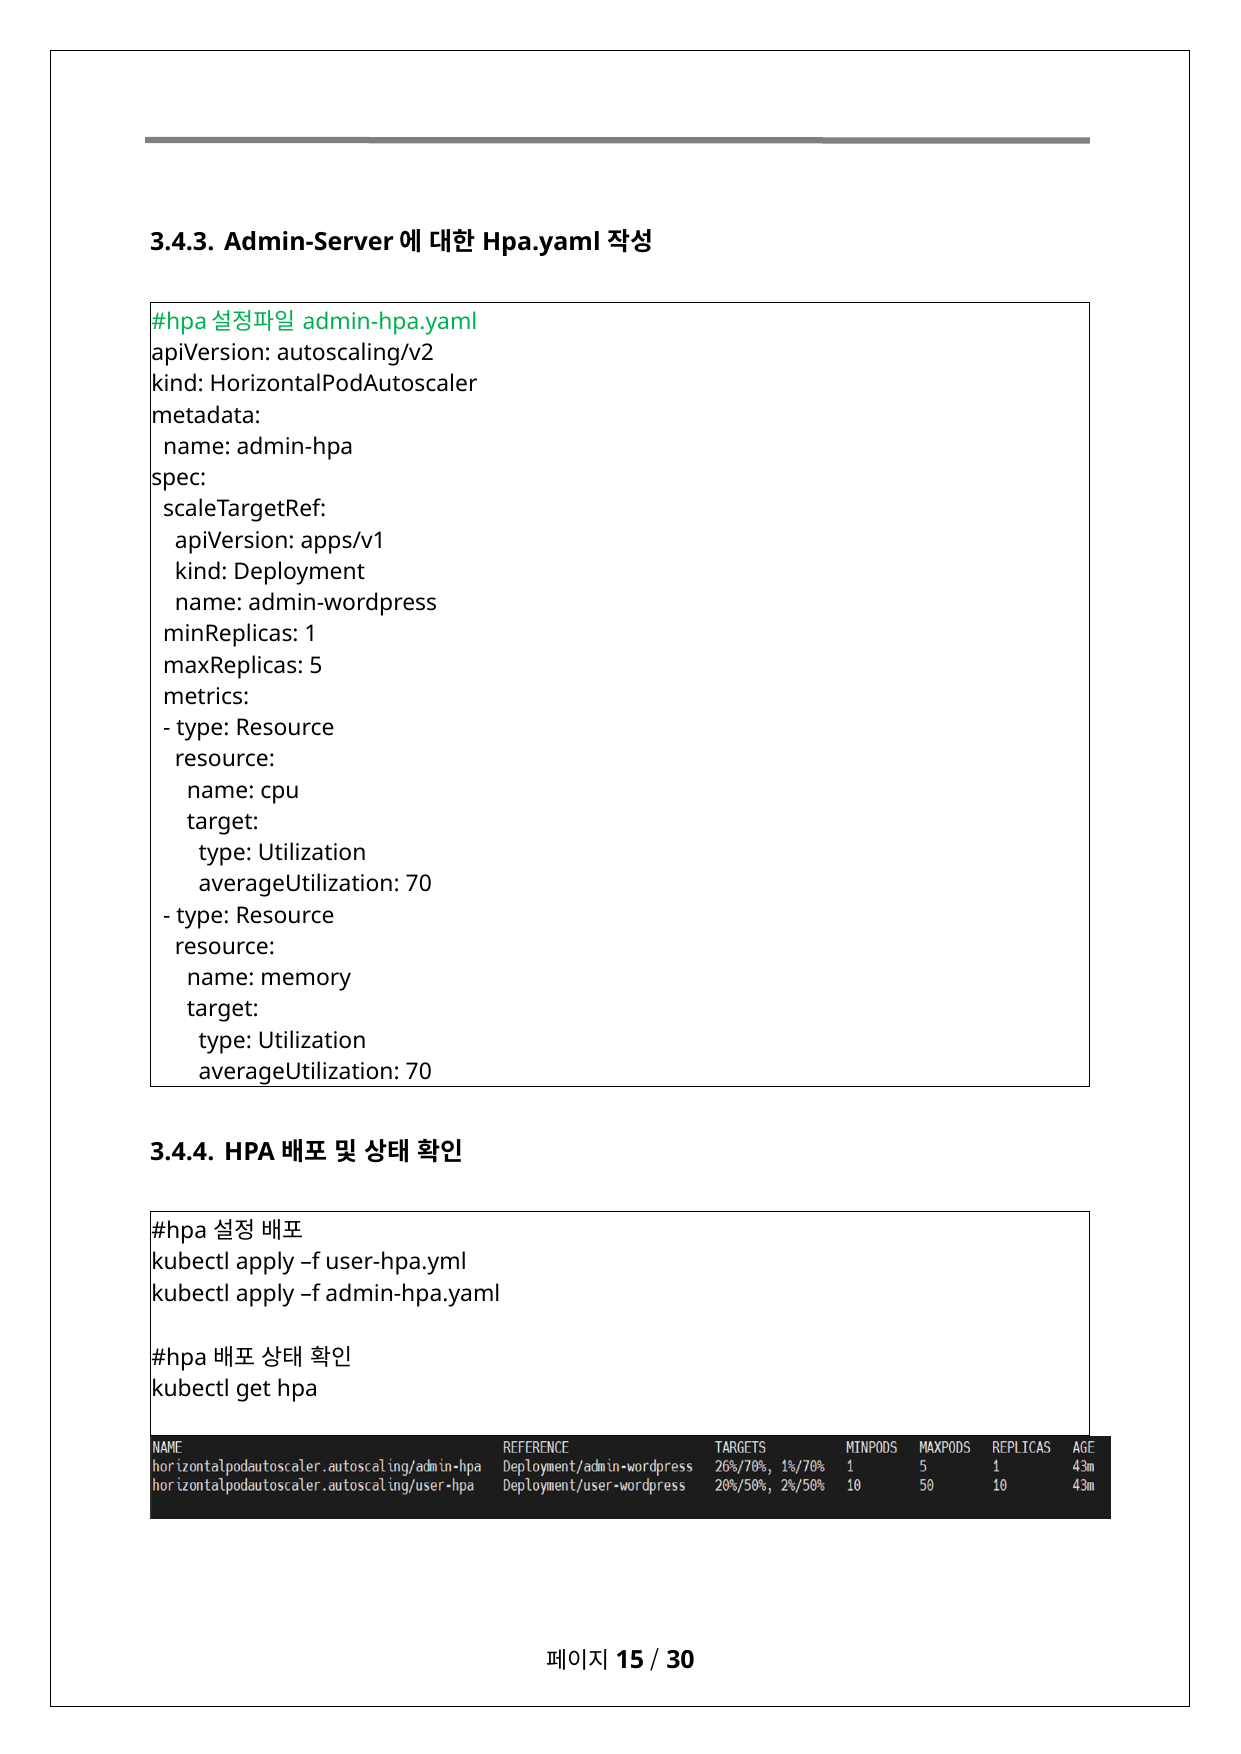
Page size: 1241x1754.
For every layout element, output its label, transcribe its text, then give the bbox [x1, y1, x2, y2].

subtitle Admin-Server에 대한 Hpa.yaml 작성 [150, 222, 1090, 258]
table_header #hpa 설정 배포 kubectl apply –f user-hpa.yml kubectl apply –f admin-hpa.yaml #hpa 배포 상태 확인 kubectl get hpa [151, 1212, 1089, 1435]
picture [150, 1436, 1111, 1519]
subtitle HPA 배포 및 상태 확인 [150, 1131, 1090, 1167]
table_header #hpa설정파일 admin-hpa.yaml apiVersion: autoscaling/v2 kind: HorizontalPodAutoscaler metadata: name: admin-hpa spec: scaleTargetRef: apiVersion: apps/v1 kind: Deployment name: admin-wordpress minReplicas: 1 maxReplicas: 5 metrics: - type: Resource resource: name: cpu target: type: Utilization averageUtilization: 70 - type: Resource resource: name: memory target: type: Utilization averageUtilization: 70 [151, 303, 1089, 1086]
